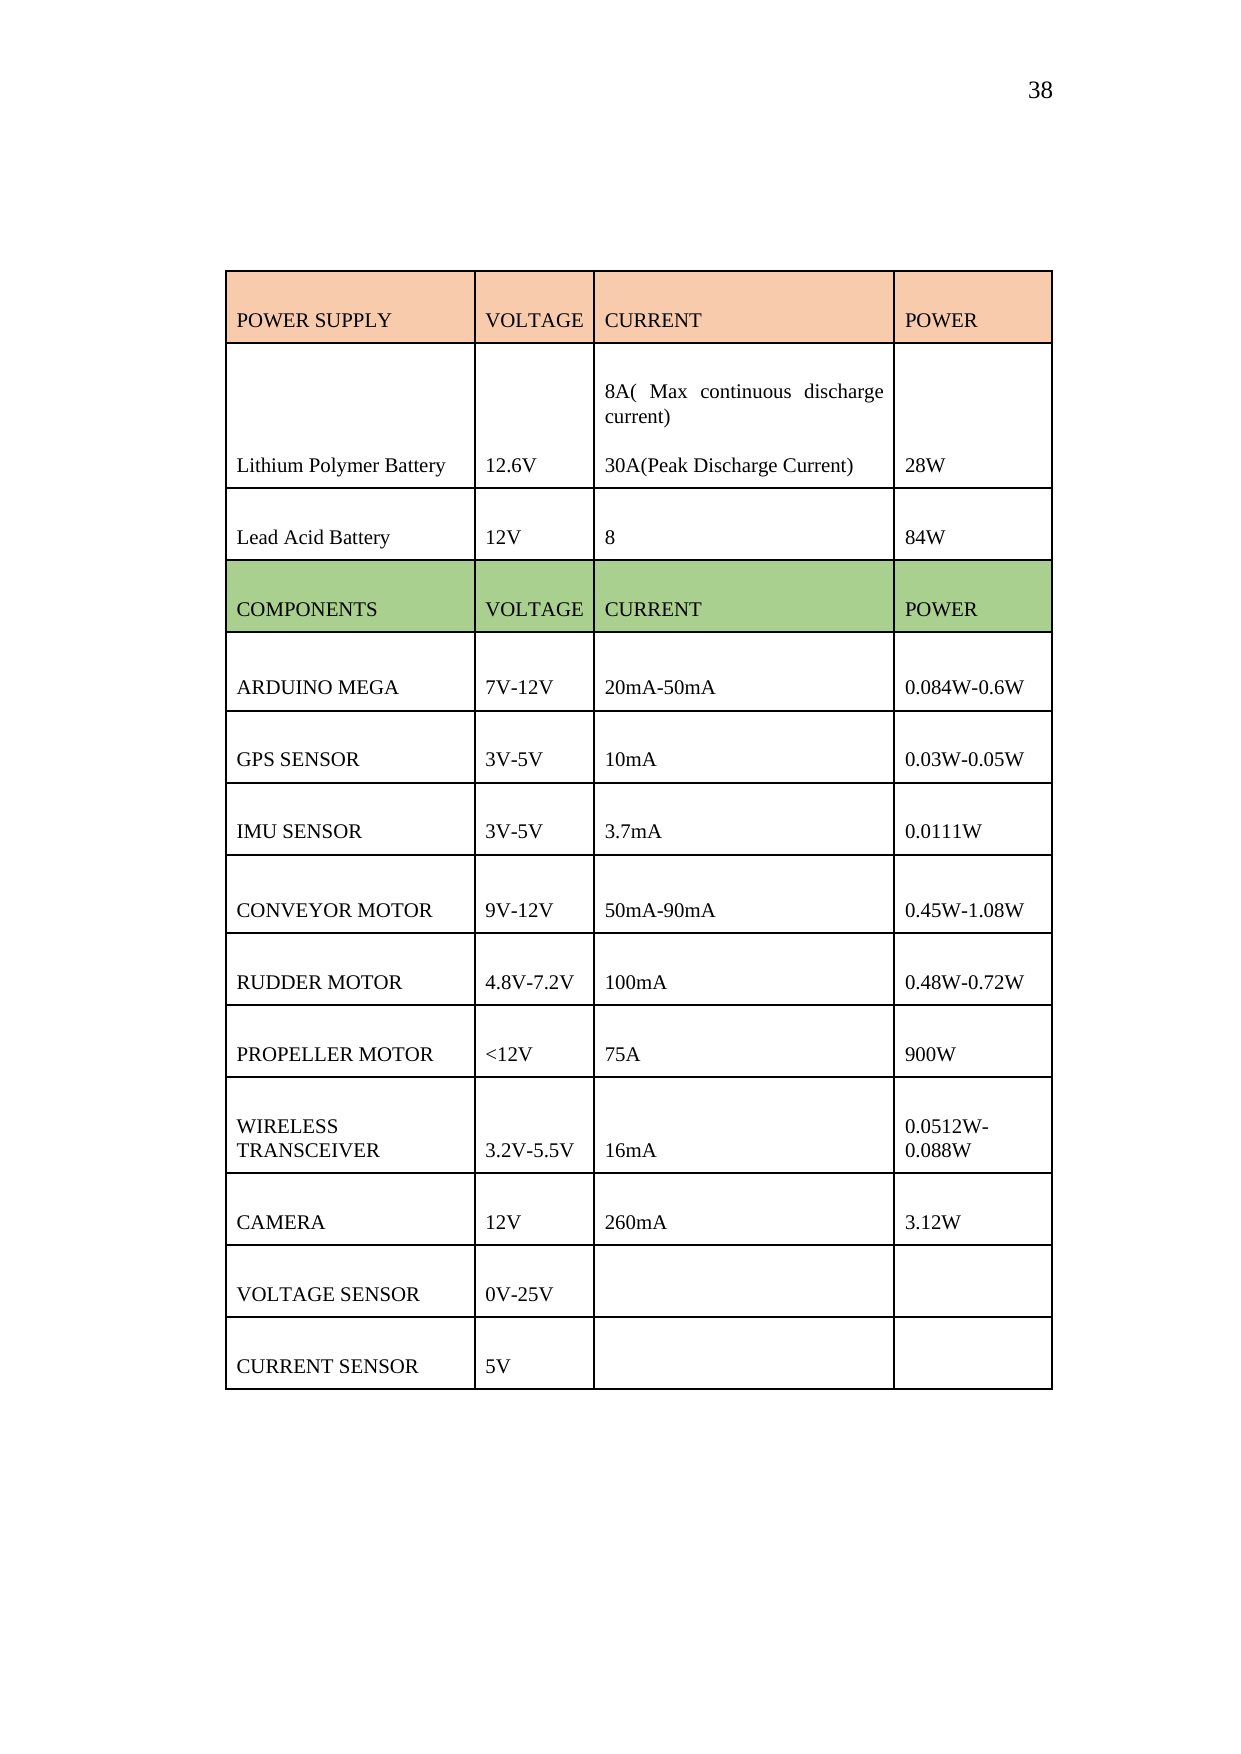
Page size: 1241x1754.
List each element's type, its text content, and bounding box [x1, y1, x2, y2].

table_cell 3.7mA [595, 784, 893, 854]
table_cell POWER [895, 561, 1051, 631]
table_cell 0.45W-1.08W [895, 856, 1051, 932]
table_cell 3V-5V [476, 784, 593, 854]
table_cell Lead Acid Battery [227, 489, 474, 559]
table_cell 10mA [595, 712, 893, 782]
table_cell 20mA-50mA [595, 633, 893, 710]
table_cell RUDDER MOTOR [227, 934, 474, 1004]
table_cell CAMERA [227, 1174, 474, 1244]
table_cell 12V [476, 489, 593, 559]
table_cell 0.0512W-0.088W [895, 1078, 1051, 1172]
table_cell 8 [595, 489, 893, 559]
table_cell 260mA [595, 1174, 893, 1244]
table_cell 84W [895, 489, 1051, 559]
table_cell 16mA [595, 1078, 893, 1172]
table_cell CURRENT [595, 561, 893, 631]
table_cell 75A [595, 1006, 893, 1076]
table_header POWER SUPPLY [227, 272, 474, 342]
table_cell 5V [476, 1318, 593, 1388]
table_cell 8A( Max continuous discharge current) 30A(Peak Discharge Current) [595, 344, 893, 487]
table_cell 0.03W-0.05W [895, 712, 1051, 782]
table_cell 3.12W [895, 1174, 1051, 1244]
table_cell 12V [476, 1174, 593, 1244]
table_cell 7V-12V [476, 633, 593, 710]
table_cell VOLTAGE [476, 561, 593, 631]
table_cell Lithium Polymer Battery [227, 344, 474, 487]
table_cell [595, 1318, 893, 1388]
table_cell CURRENT SENSOR [227, 1318, 474, 1388]
table_cell CONVEYOR MOTOR [227, 856, 474, 932]
table_cell 100mA [595, 934, 893, 1004]
table_cell 28W [895, 344, 1051, 487]
table_cell <12V [476, 1006, 593, 1076]
table_cell WIRELESS TRANSCEIVER [227, 1078, 474, 1172]
table_cell 0.0111W [895, 784, 1051, 854]
table_header CURRENT [595, 272, 893, 342]
table_cell PROPELLER MOTOR [227, 1006, 474, 1076]
table_cell 12.6V [476, 344, 593, 487]
table_cell 3V-5V [476, 712, 593, 782]
table_cell GPS SENSOR [227, 712, 474, 782]
table_cell 0.084W-0.6W [895, 633, 1051, 710]
table_cell 9V-12V [476, 856, 593, 932]
table_cell [895, 1318, 1051, 1388]
table_cell VOLTAGE SENSOR [227, 1246, 474, 1316]
table_cell 50mA-90mA [595, 856, 893, 932]
table_cell 3.2V-5.5V [476, 1078, 593, 1172]
table_cell 900W [895, 1006, 1051, 1076]
table_cell IMU SENSOR [227, 784, 474, 854]
table_cell ARDUINO MEGA [227, 633, 474, 710]
table_cell 0.48W-0.72W [895, 934, 1051, 1004]
table_header VOLTAGE [476, 272, 593, 342]
table_header POWER [895, 272, 1051, 342]
table_cell [595, 1246, 893, 1316]
table_cell 0V-25V [476, 1246, 593, 1316]
table_cell [895, 1246, 1051, 1316]
table_cell 4.8V-7.2V [476, 934, 593, 1004]
table_cell COMPONENTS [227, 561, 474, 631]
